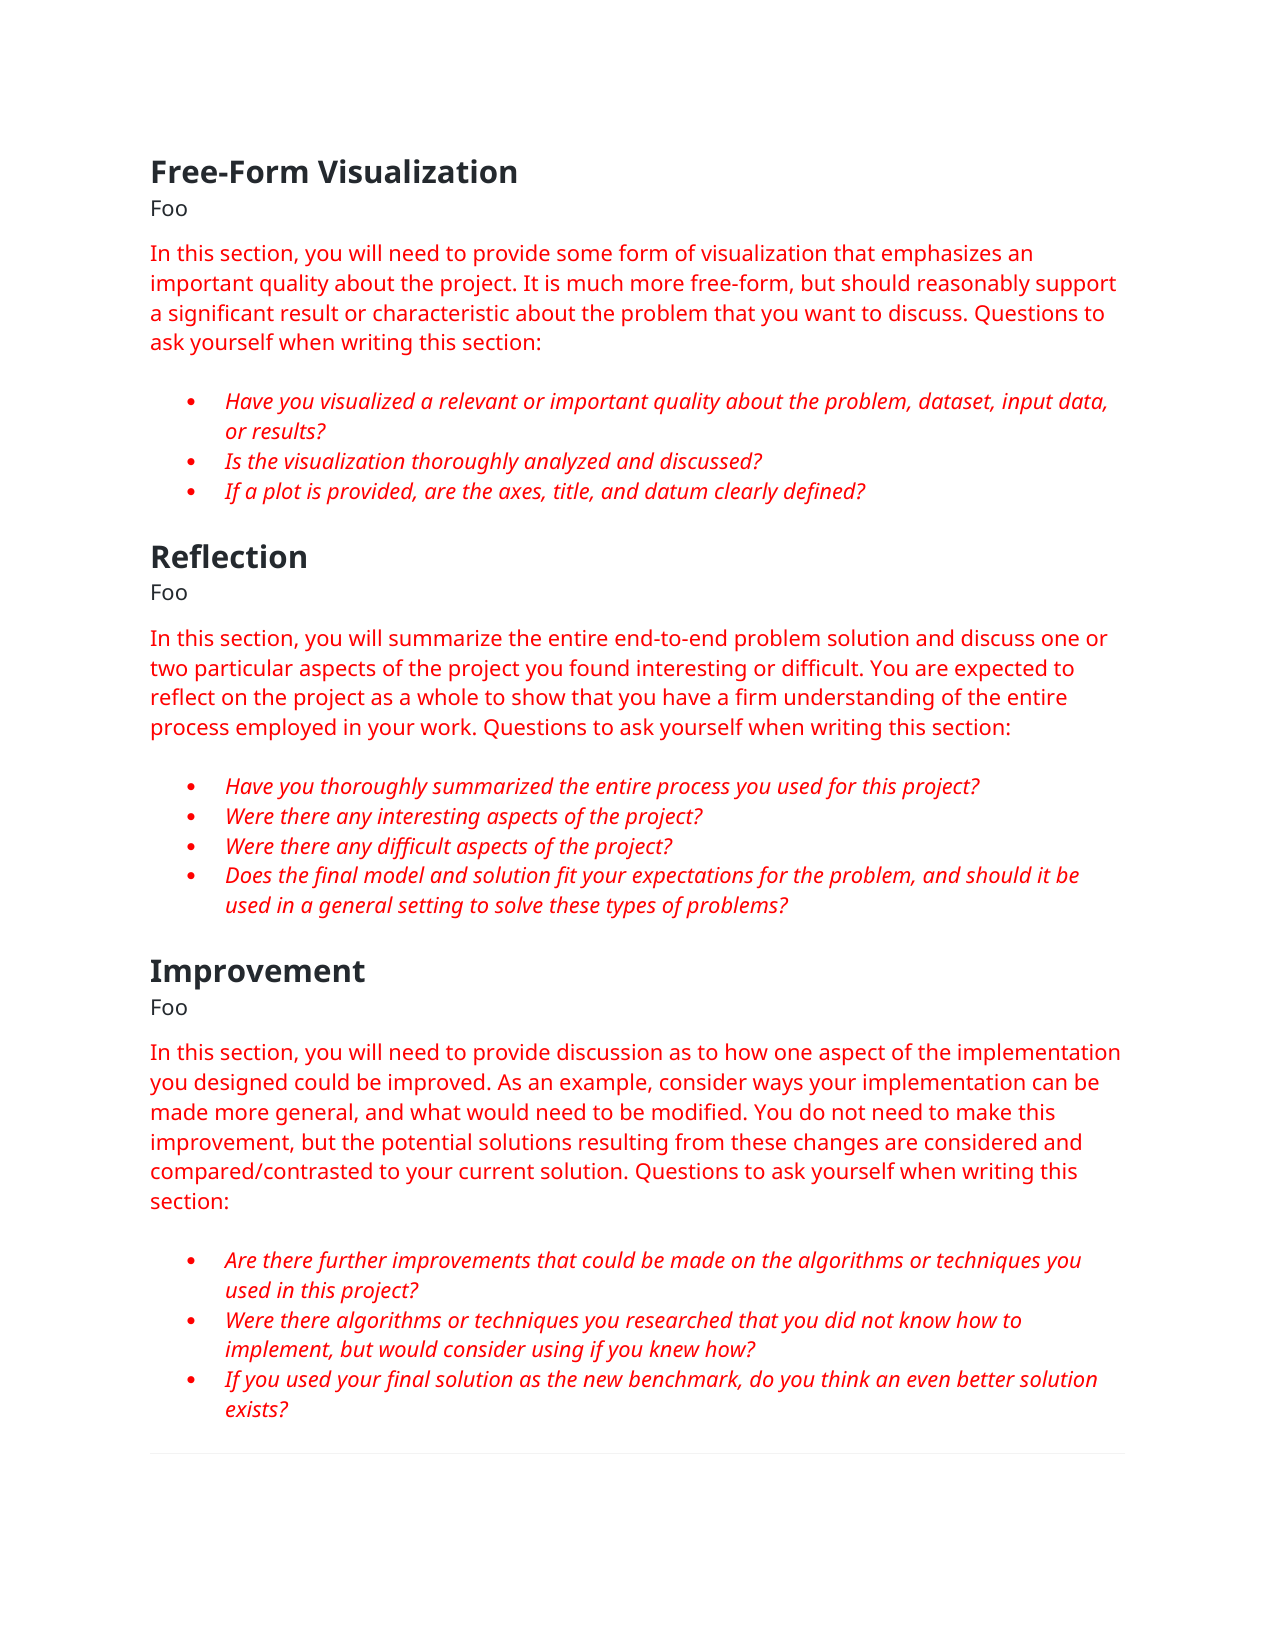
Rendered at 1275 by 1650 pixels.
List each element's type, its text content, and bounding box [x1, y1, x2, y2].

list Were there any interesting aspects of the project? [187, 801, 1125, 831]
list Are there further improvements that could be made on the algorithms or techniques you used in this project? [187, 1245, 1125, 1305]
list Were there any difficult aspects of the project? [187, 831, 1125, 860]
list Is the visualization thoroughly analyzed and discussed? [187, 446, 1125, 476]
text In this section, you will summarize the entire end-to-end problem solution and discuss one or two particular aspects of the project you found interesting or difficult. You are expected to reflect on the project as a whole to show that you have a firm understanding of the entire process employed in your work. Questions to ask yourself when writing this section: [150, 623, 1125, 742]
list If a plot is provided, are the axes, title, and datum clearly defined? [187, 476, 1125, 506]
list Does the final model and solution fit your expectations for the problem, and should it be used in a general setting to solve these types of problems? [187, 860, 1125, 920]
list If you used your final solution as the new benchmark, do you think an even better solution exists? [187, 1364, 1125, 1424]
text In this section, you will need to provide some form of visualization that emphasizes an important quality about the project. It is much more free-form, but should reasonably support a significant result or characteristic about the problem that you want to discuss. Questions to ask yourself when writing this section: [150, 238, 1125, 357]
text Improvement [150, 949, 1125, 992]
text Foo [150, 193, 1125, 222]
text Foo [150, 577, 1125, 607]
text Reflection [150, 535, 1125, 577]
text In this section, you will need to provide discussion as to how one aspect of the implementation you designed could be improved. As an example, consider ways your implementation can be made more general, and what would need to be modified. You do not need to make this improvement, but the potential solutions resulting from these changes are considered and compared/contrasted to your current solution. Questions to ask yourself when writing this section: [150, 1037, 1125, 1216]
list Have you visualized a relevant or important quality about the problem, dataset, input data, or results? [187, 386, 1125, 446]
list Were there algorithms or techniques you researched that you did not know how to implement, but would consider using if you knew how? [187, 1305, 1125, 1364]
text Foo [150, 992, 1125, 1022]
text Free-Form Visualization [150, 150, 1125, 193]
list Have you thoroughly summarized the entire process you used for this project? [187, 771, 1125, 801]
